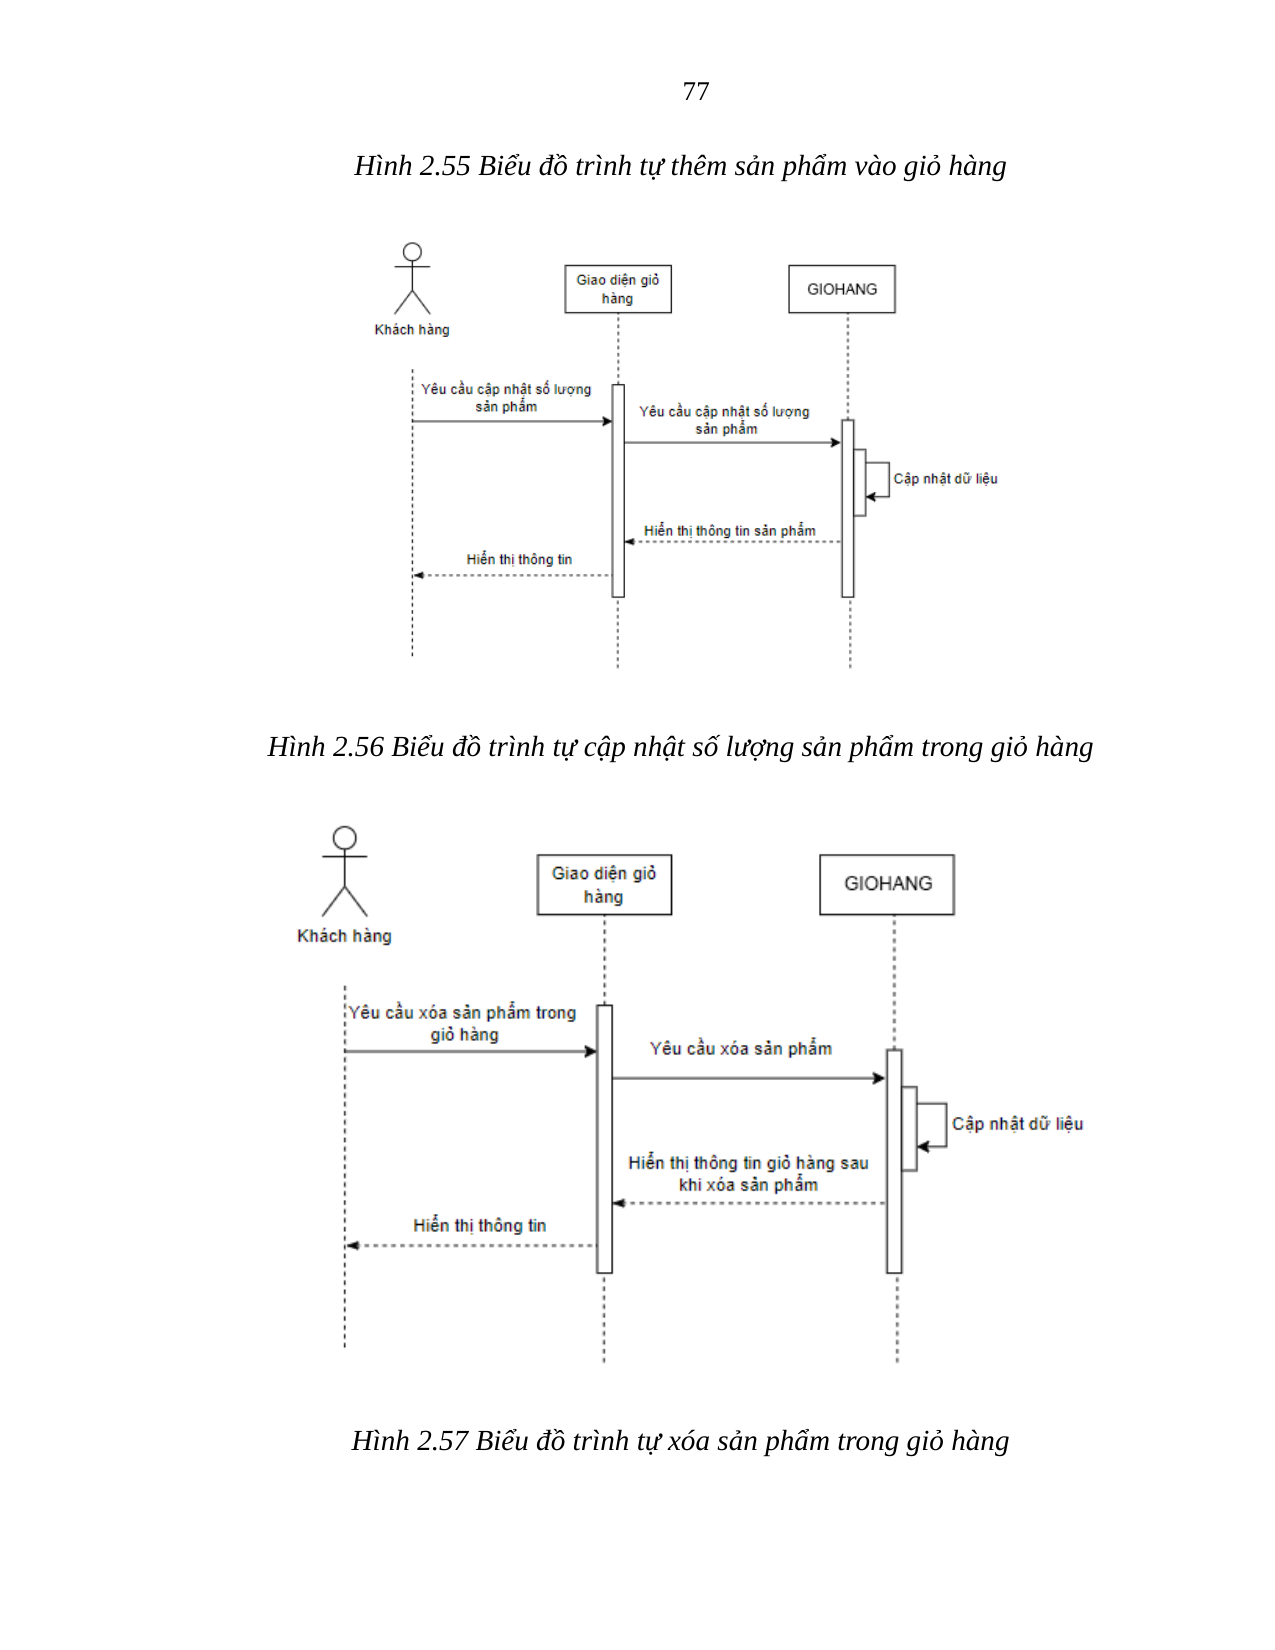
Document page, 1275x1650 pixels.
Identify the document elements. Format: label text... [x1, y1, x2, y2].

picture [340, 214, 1024, 696]
text Hình 2.55 Biểu đồ trình tự thêm sản phẩm vào giỏ hàng [207, 148, 1157, 181]
text Hình 2.57 Biểu đồ trình tự xóa sản phẩm trong giỏ hàng [207, 1423, 1157, 1457]
text Hình 2.56 Biểu đồ trình tự cập nhật số lượng sản phẩm trong giỏ hàng [207, 729, 1157, 762]
picture [252, 795, 1112, 1390]
